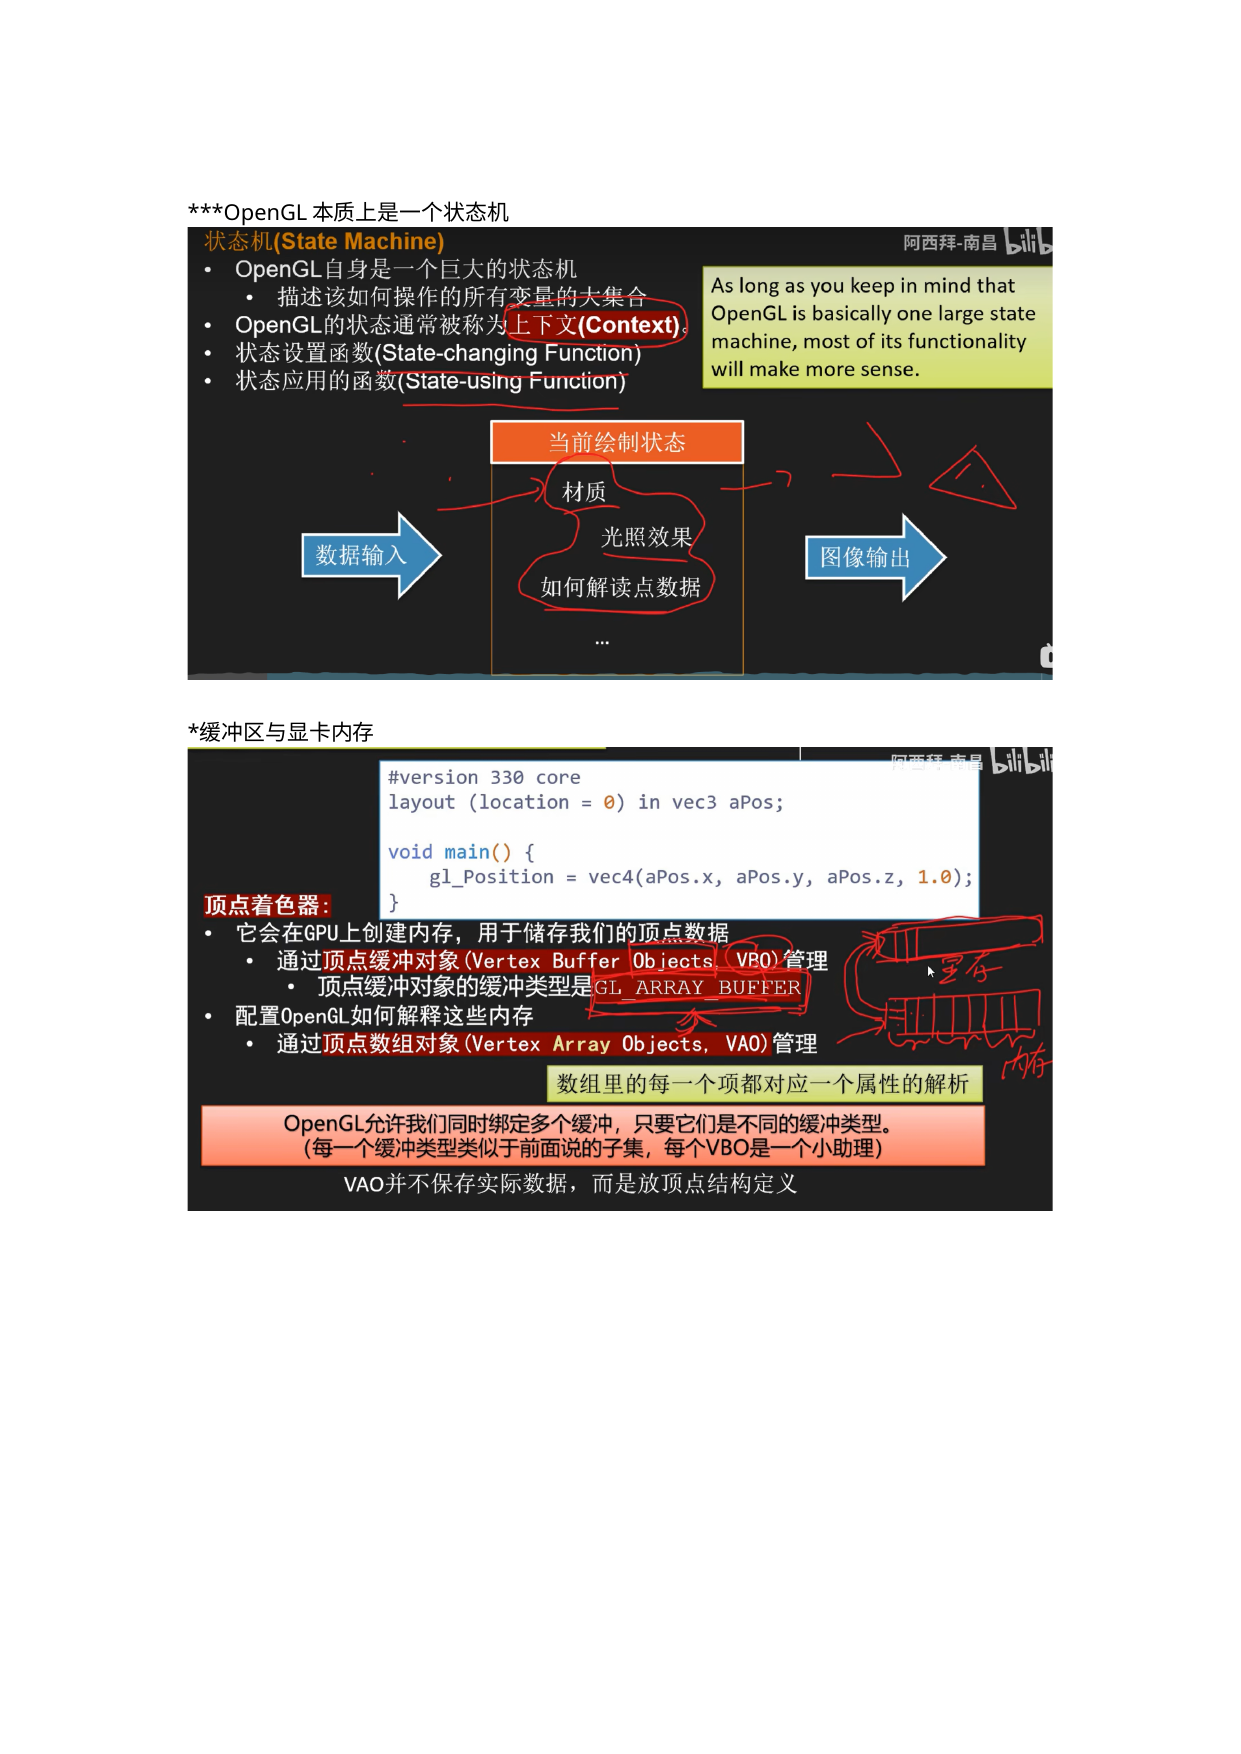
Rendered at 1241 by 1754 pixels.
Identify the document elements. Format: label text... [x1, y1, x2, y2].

picture [187, 747, 1053, 1211]
text ***OpenGL本质上是一个状态机 [187, 194, 1053, 227]
picture [187, 227, 1053, 680]
text *缓冲区与显卡内存 [187, 714, 1053, 747]
